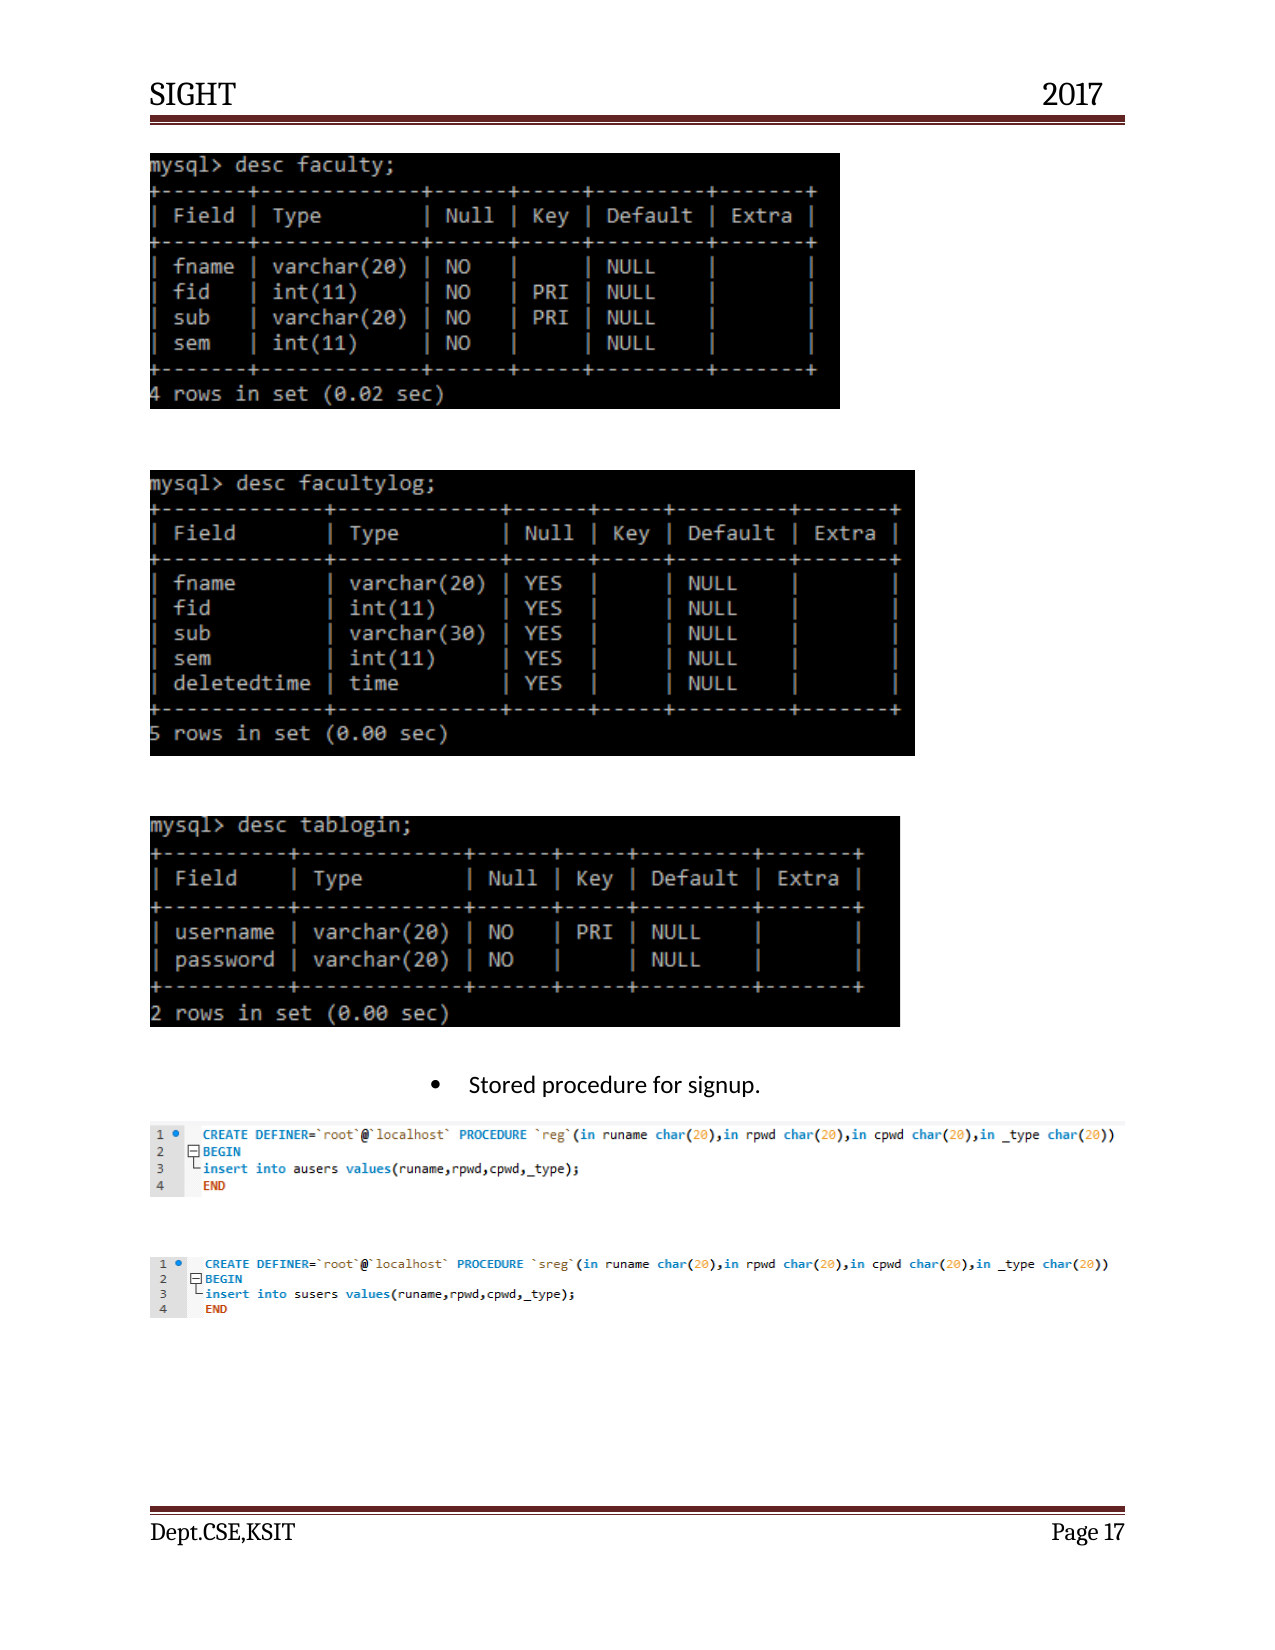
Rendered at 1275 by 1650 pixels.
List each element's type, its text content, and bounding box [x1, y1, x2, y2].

picture [150, 1257, 1125, 1318]
list Stored procedure for signup. [431, 1069, 1125, 1100]
picture [150, 153, 840, 409]
picture [150, 816, 901, 1027]
picture [150, 470, 915, 756]
picture [150, 1121, 1125, 1197]
